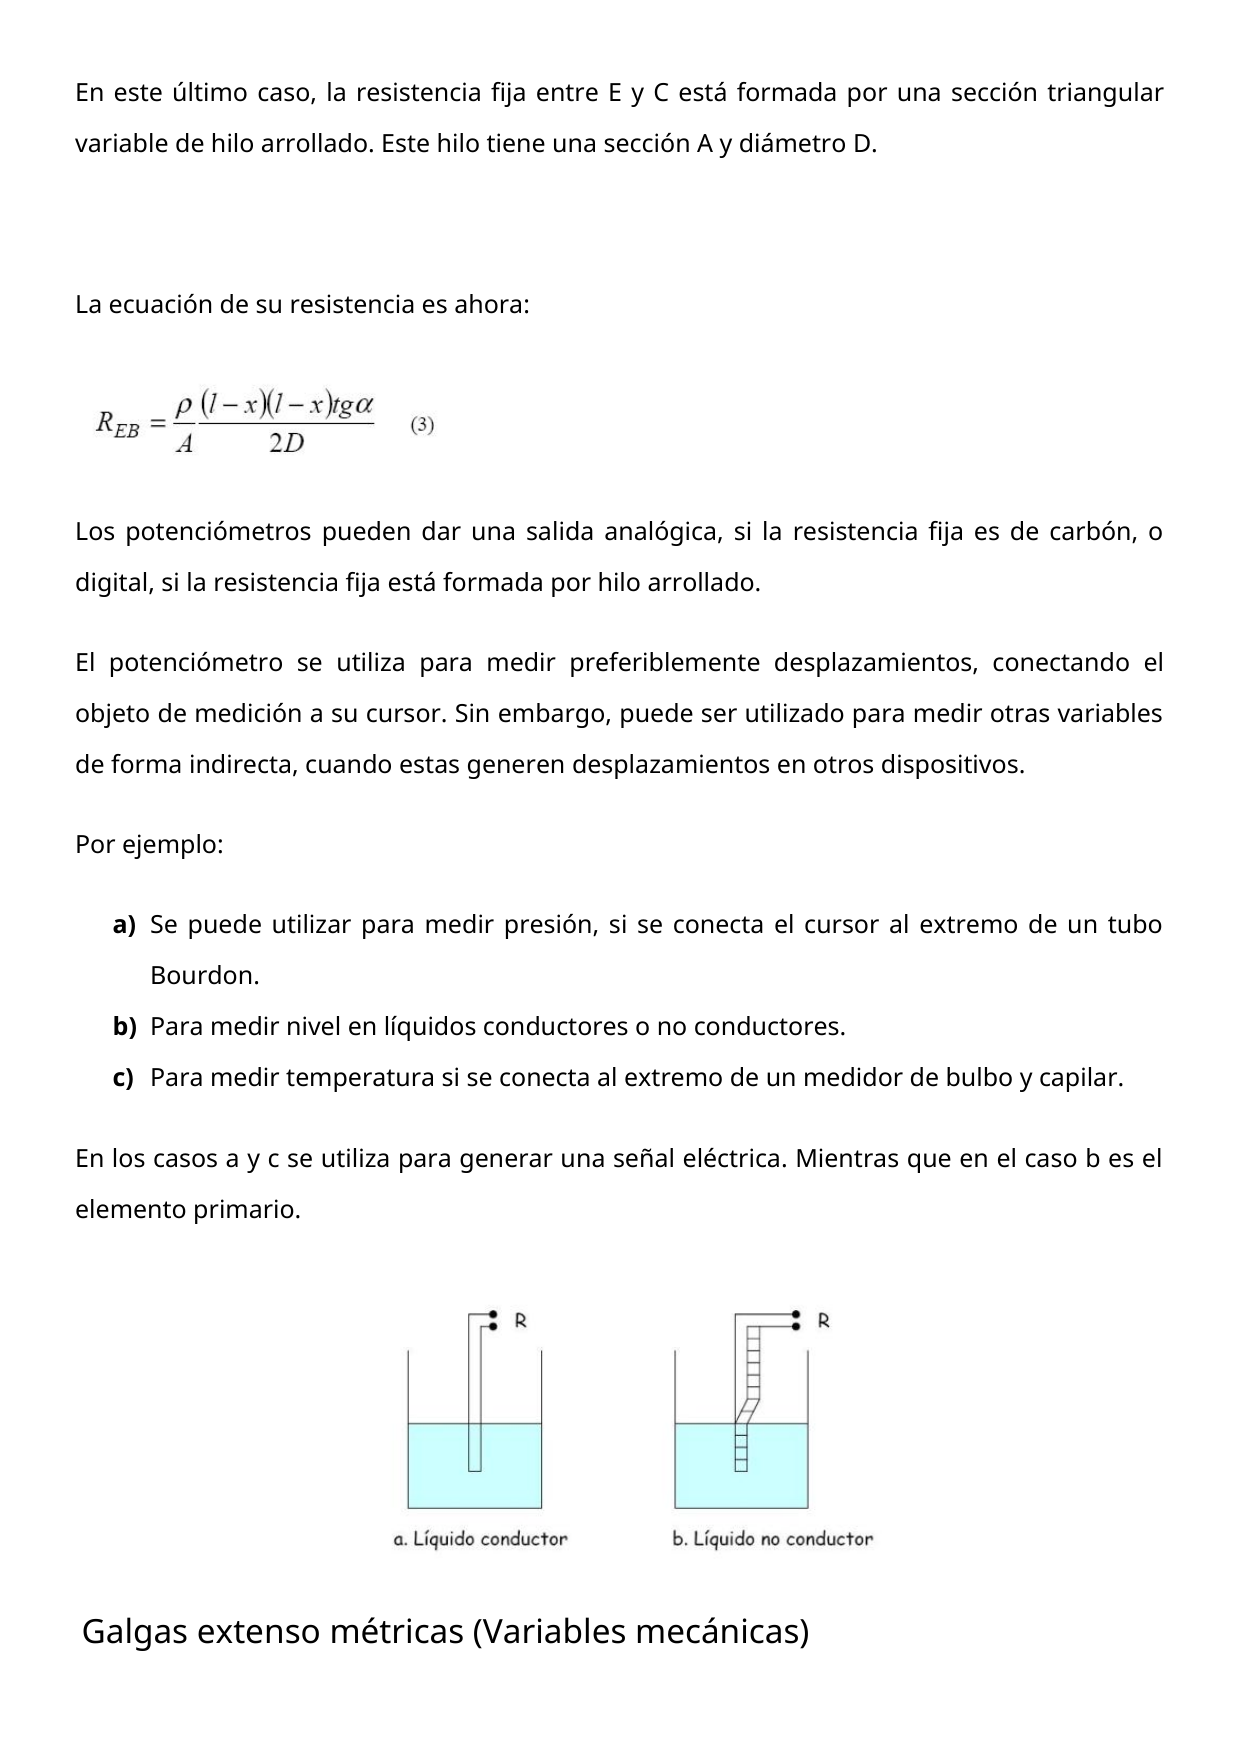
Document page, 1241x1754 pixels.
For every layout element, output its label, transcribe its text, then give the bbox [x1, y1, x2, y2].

list Para medir temperatura si se conecta al extremo de un medidor de bulbo y capilar. [112, 1060, 1165, 1094]
list Para medir nivel en líquidos conductores o no conductores. [112, 1009, 1165, 1043]
list Se puede utilizar para medir presión, si se conecta el cursor al extremo de un tubo Bourdon. [112, 907, 1165, 992]
picture [358, 1271, 882, 1565]
text En este último caso, la resistencia fija entre E y C está formada por una sección triangular variable de hilo arrollado. Este hilo tiene una sección A y diámetro D. [75, 75, 1165, 160]
text Galgas extenso métricas (Variables mecánicas) [75, 1608, 1165, 1653]
picture [75, 366, 455, 471]
text En los casos a y c se utiliza para generar una señal eléctrica. Mientras que en el caso b es el elemento primario. [75, 1140, 1165, 1225]
text El potenciómetro se utiliza para medir preferiblemente desplazamientos, conectando el objeto de medición a su cursor. Sin embargo, puede ser utilizado para medir otras variables de forma indirecta, cuando estas generen desplazamientos en otros dispositivos. [75, 644, 1165, 781]
text Los potenciómetros pueden dar una salida analógica, si la resistencia fija es de carbón, o digital, si la resistencia fija está formada por hilo arrollado. [75, 513, 1165, 598]
text La ecuación de su resistencia es ahora: [75, 286, 1165, 321]
text Por ejemplo: [75, 827, 1165, 861]
